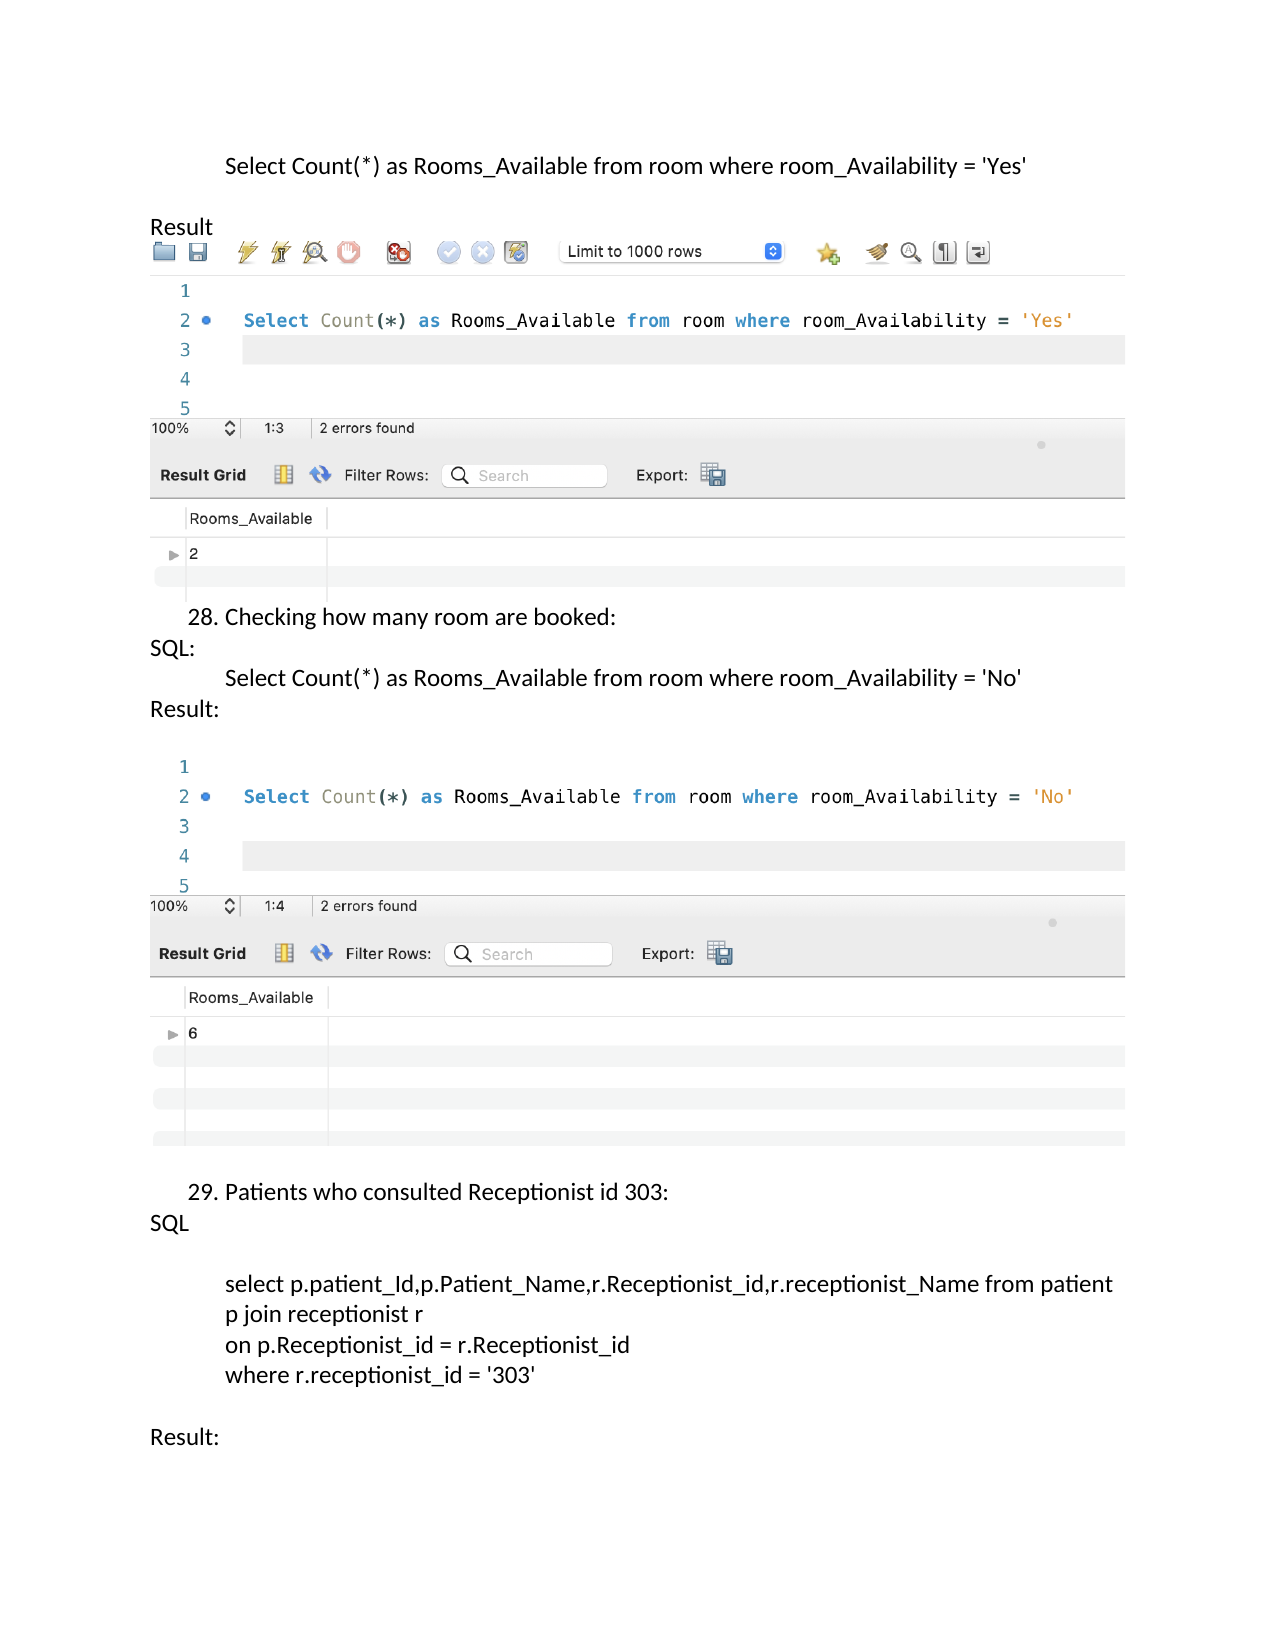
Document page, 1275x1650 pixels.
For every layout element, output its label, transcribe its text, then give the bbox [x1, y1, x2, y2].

text Result [150, 211, 1125, 241]
text Select Count(*) as Rooms_Available from room where room_Availability = 'Yes' [150, 150, 1125, 181]
picture [150, 754, 1125, 1146]
text on p.Receptionist_id = r.Receptionist_id [150, 1329, 1125, 1360]
text SQL [150, 1207, 1125, 1238]
list Patients who consulted Receptionist id 303: [187, 1177, 1125, 1207]
text Result: [150, 1421, 1125, 1451]
text select p.patient_Id,p.Patient_Name,r.Receptionist_id,r.receptionist_Name from patient p join receptionist r [225, 1268, 1125, 1329]
list Checking how many room are booked: [187, 602, 1125, 632]
text where r.receptionist_id = '303' [150, 1360, 1125, 1390]
text Select Count(*) as Rooms_Available from room where room_Availability = 'No' [150, 662, 1125, 693]
text Result: [150, 693, 1125, 723]
picture [150, 241, 1125, 602]
text SQL: [150, 632, 1125, 662]
